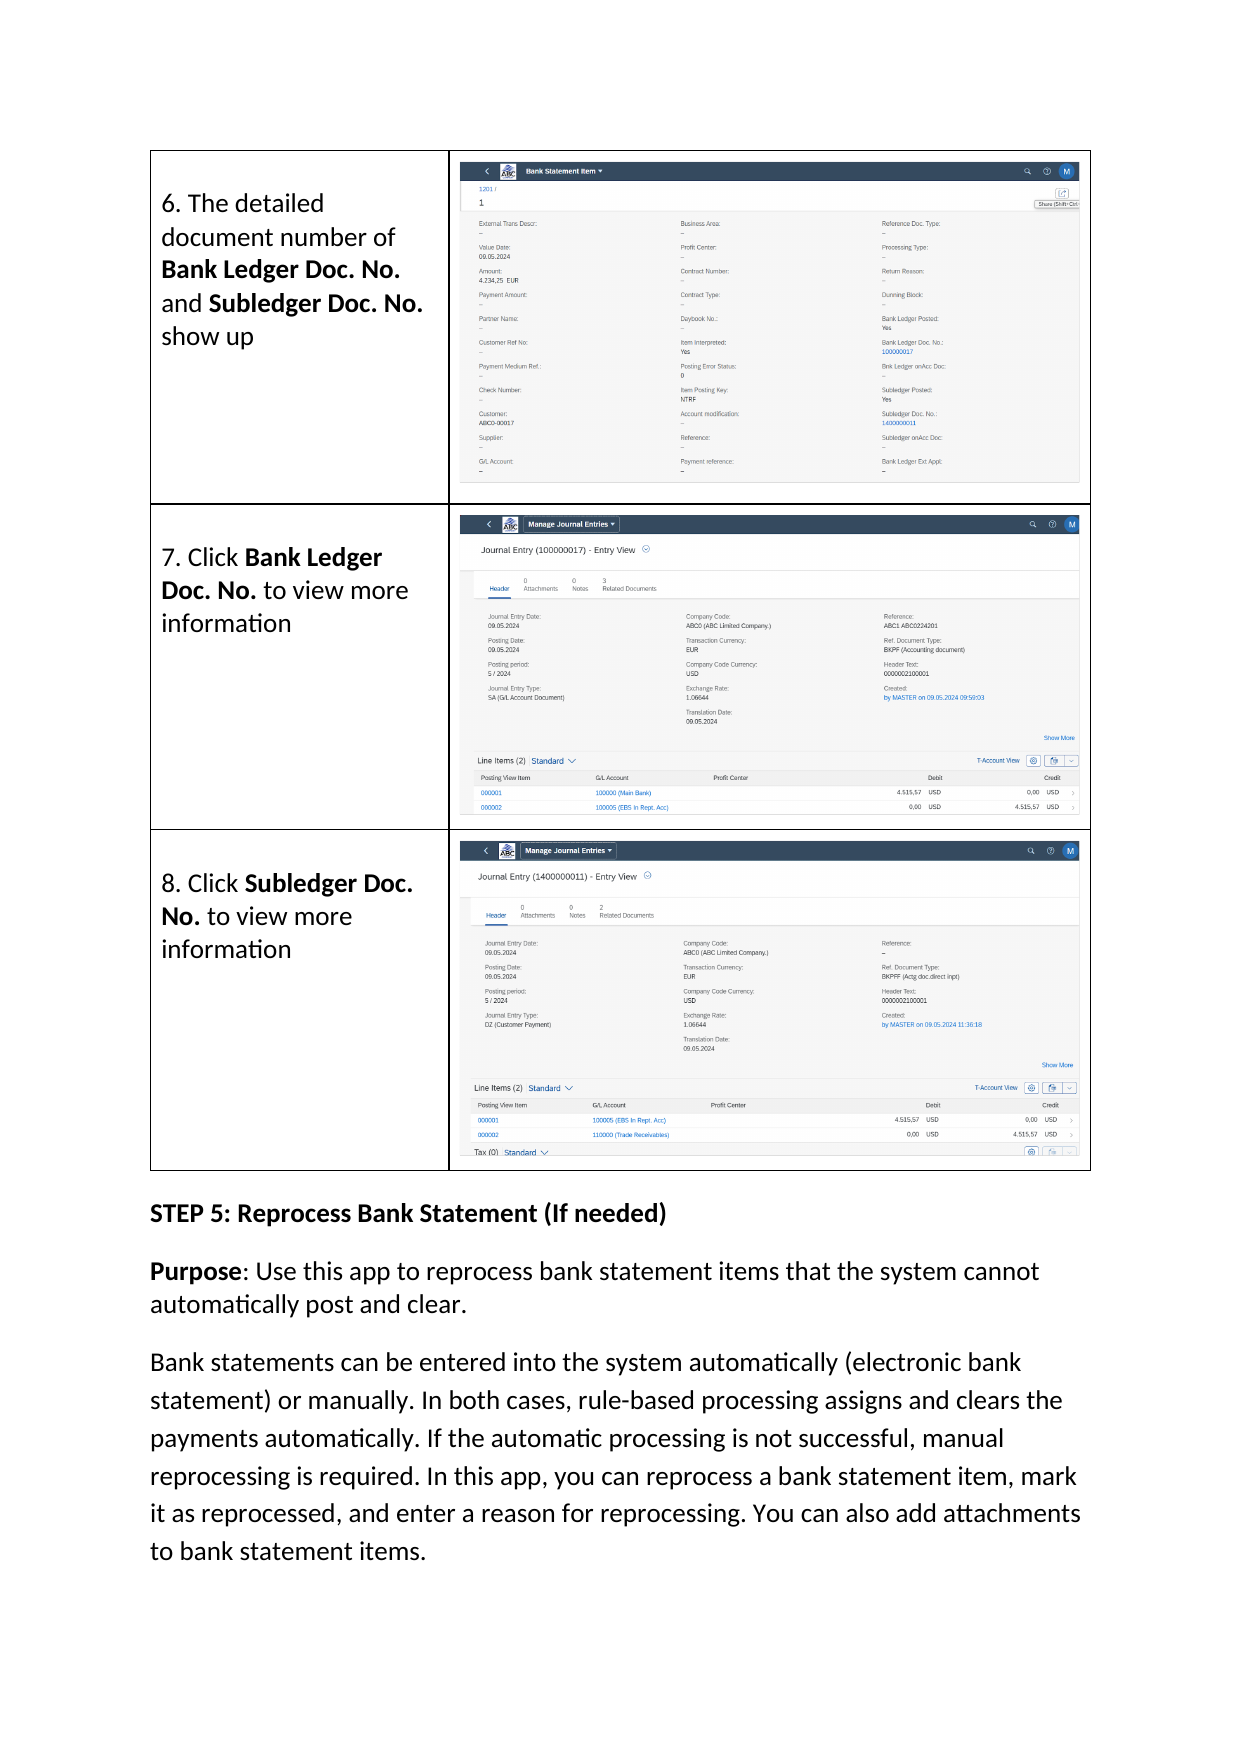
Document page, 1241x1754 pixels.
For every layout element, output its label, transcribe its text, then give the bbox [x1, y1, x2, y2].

text STEP 5: Reprocess Bank Statement (If needed) [150, 1196, 1090, 1229]
text Purpose: Use this app to reprocess bank statement items that the system cannot automatically post and clear. [150, 1254, 1090, 1320]
table_cell [450, 151, 1090, 503]
picture [459, 515, 1080, 815]
picture [459, 840, 1080, 1156]
table_cell 7. Click Bank Ledger Doc. No. to view more information [151, 505, 448, 829]
table_cell [450, 505, 1090, 829]
text Bank statements can be entered into the system automatically (electronic bank statement) or manually. In both cases, rule-based processing assigns and clears the payments automatically. If the automatic processing is not successful, manual reprocessing is required. In this app, you can reprocess a bank statement item, mark it as reprocessed, and enter a reason for reprocessing. You can also add attachments to bank statement items. [150, 1345, 1090, 1568]
table_cell 8. Click Subledger Doc. No. to view more information [151, 830, 448, 1170]
picture [459, 161, 1080, 483]
table_cell [450, 830, 1090, 1170]
table_cell 6. The detailed document number of Bank Ledger Doc. No. and Subledger Doc. No. show up [151, 151, 448, 503]
